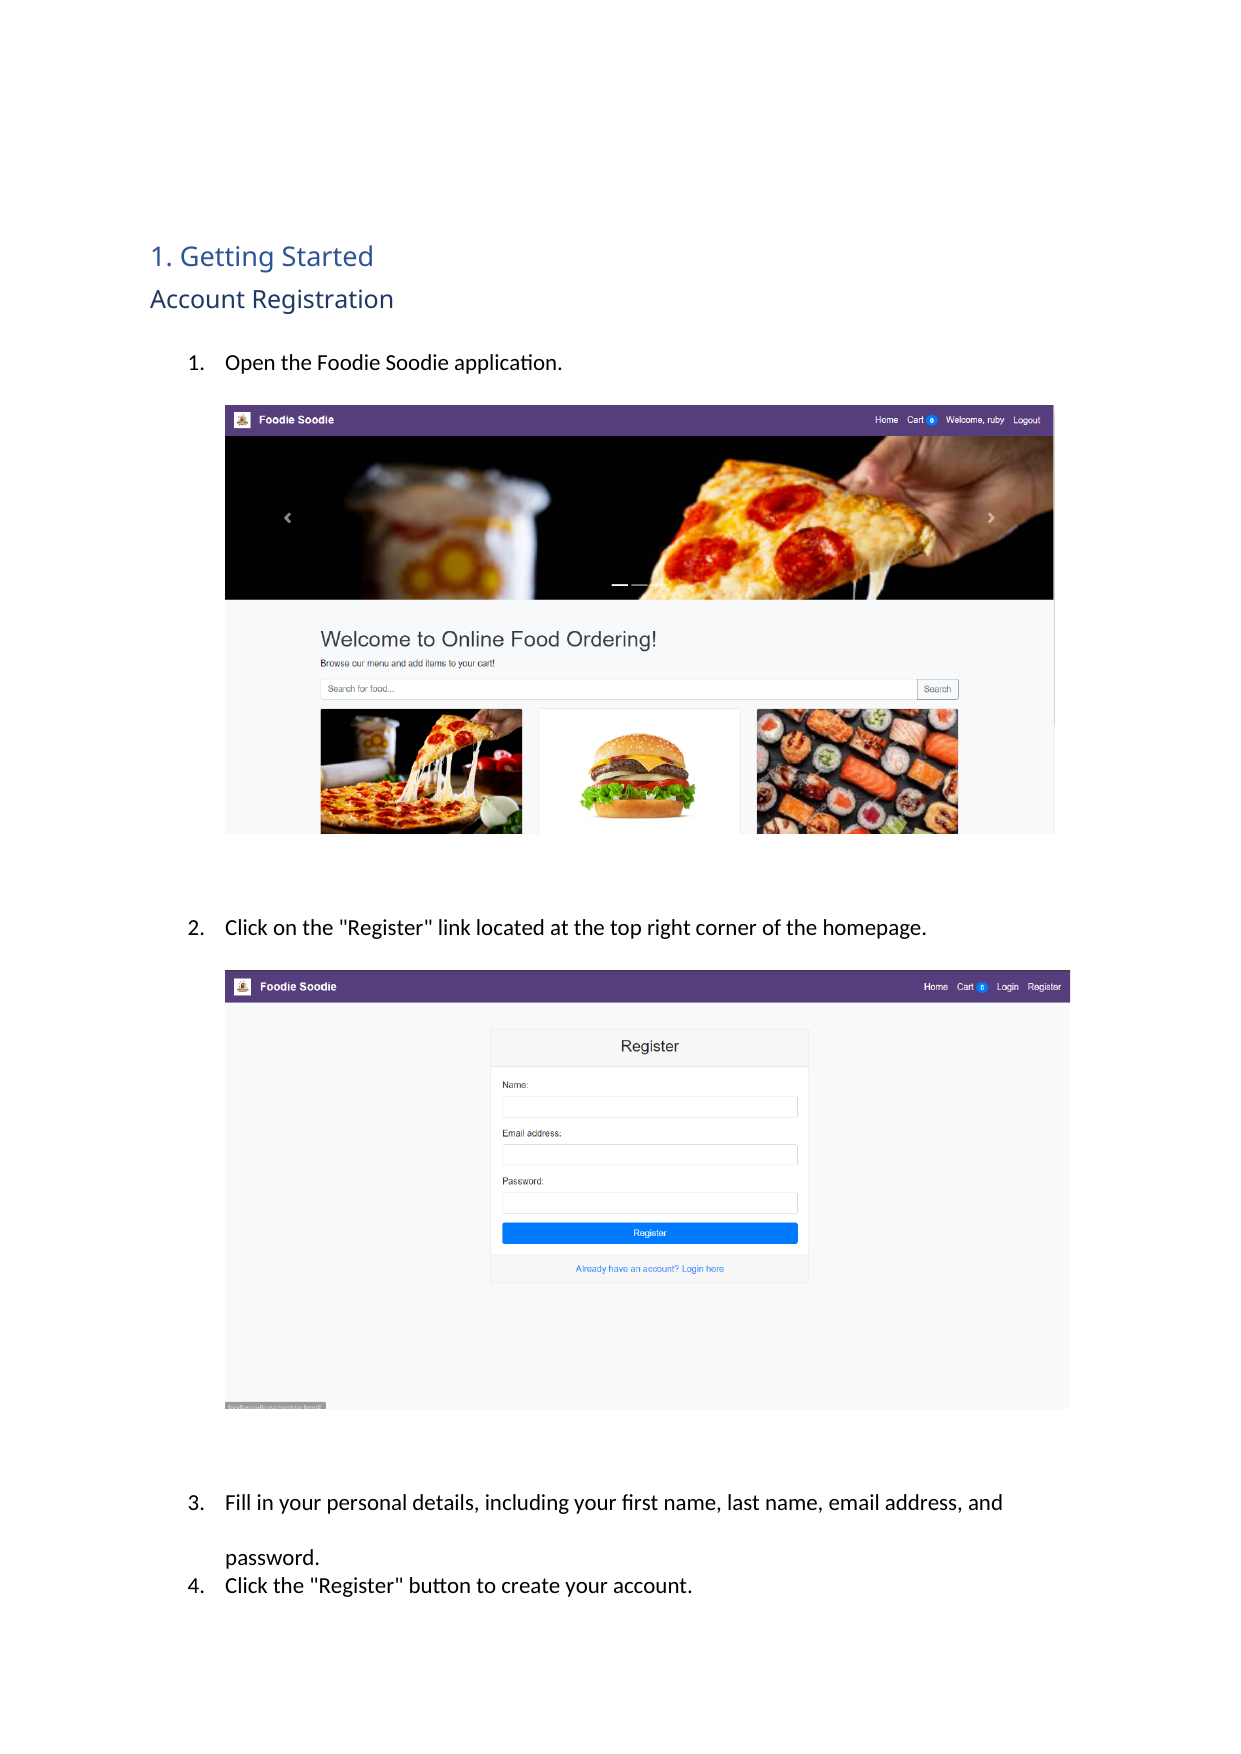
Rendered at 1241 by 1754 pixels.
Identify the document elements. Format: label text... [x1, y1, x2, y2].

list Fill in your personal details, including your first name, last name, email address, and password. [187, 1488, 1090, 1571]
subtitle Account Registration [150, 282, 1090, 316]
list Click on the "Register" link located at the top right corner of the homepage. [187, 913, 1090, 941]
subtitle 1. Getting Started [150, 238, 1090, 275]
list Open the Foodie Soodie application. [187, 348, 1090, 376]
picture [225, 405, 1055, 834]
list Click the "Register" button to create your account. [187, 1571, 1090, 1599]
picture [225, 970, 1071, 1409]
